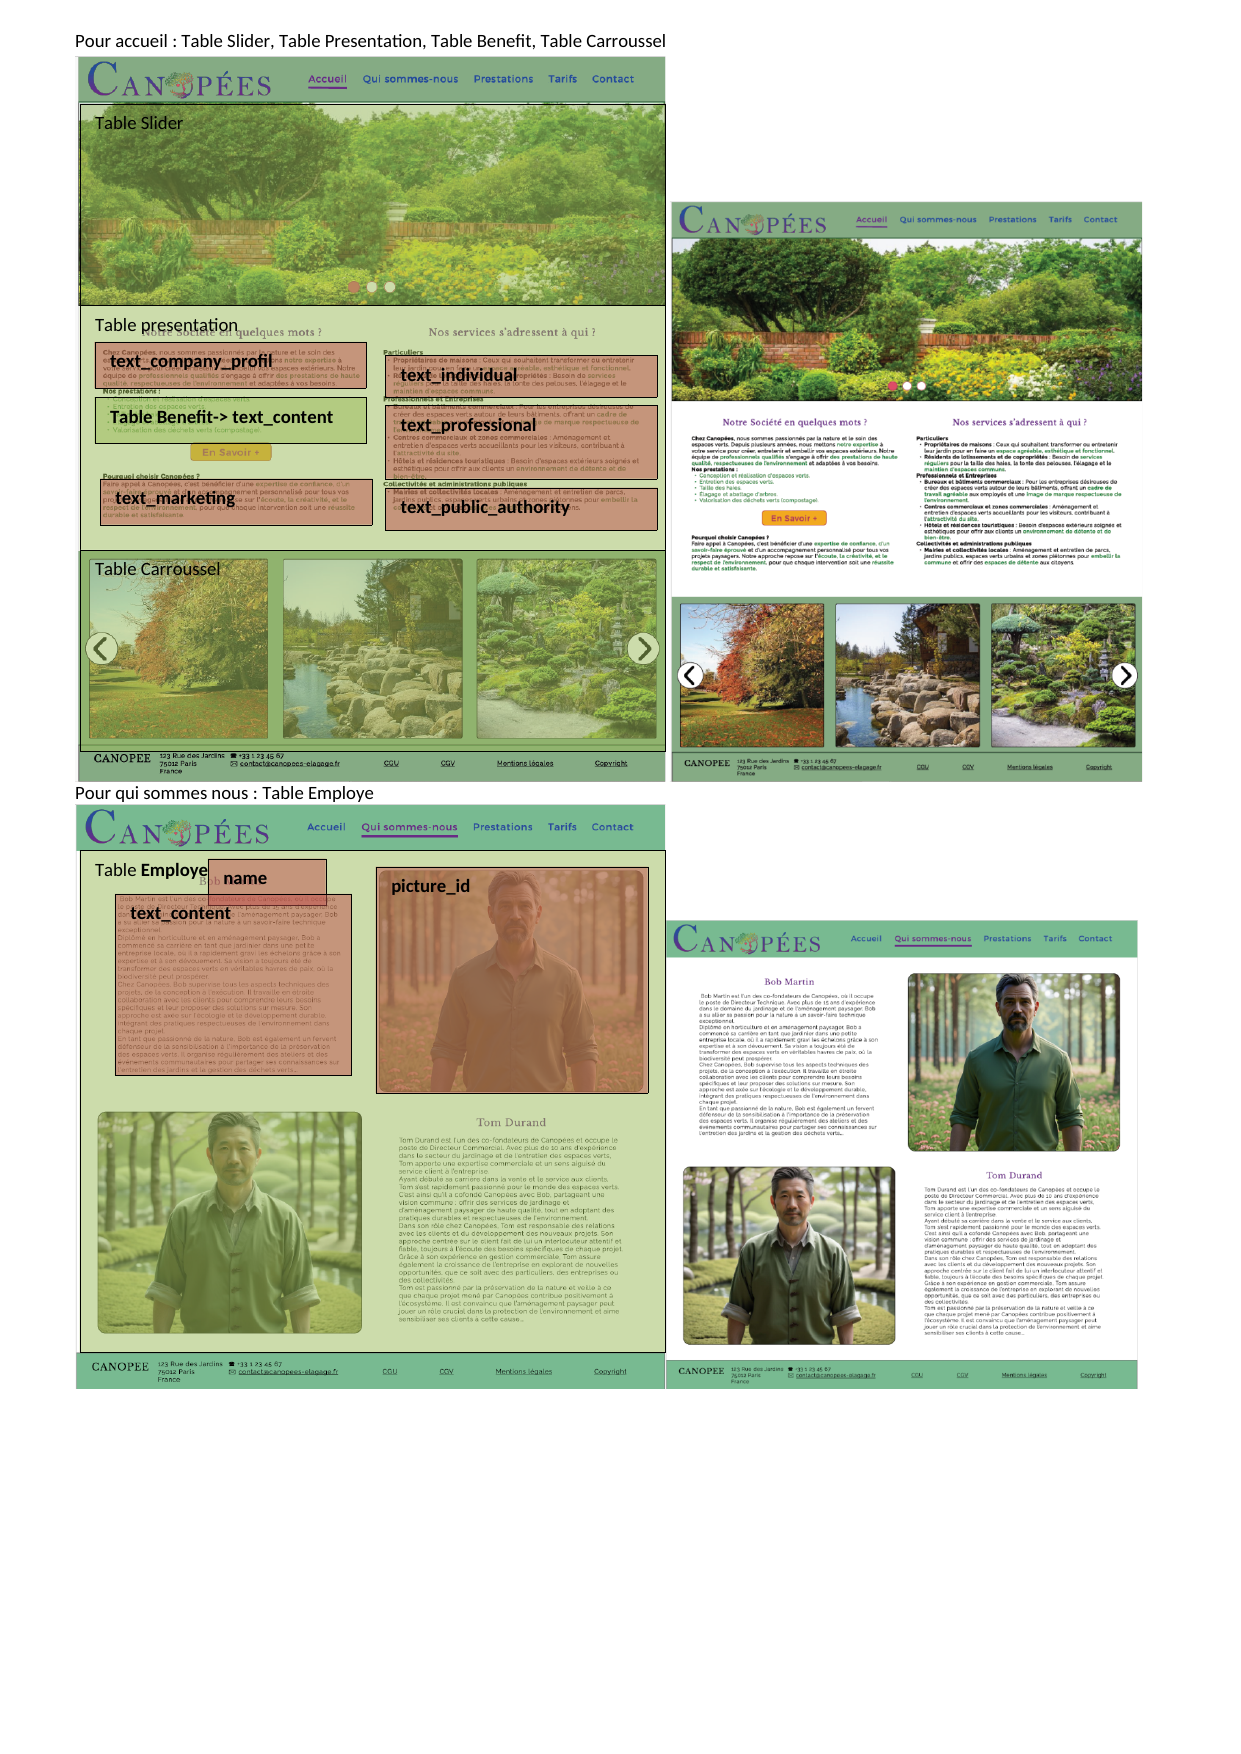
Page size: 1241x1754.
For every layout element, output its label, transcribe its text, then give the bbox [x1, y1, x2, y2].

text Pour accueil : Table Slider, Table Presentation, Table Benefit, Table Carroussel [75, 29, 1165, 52]
picture [75, 52, 666, 782]
picture [669, 198, 1143, 782]
text Pour qui sommes nous : Table Employe [75, 781, 1165, 804]
picture [75, 804, 1138, 1389]
